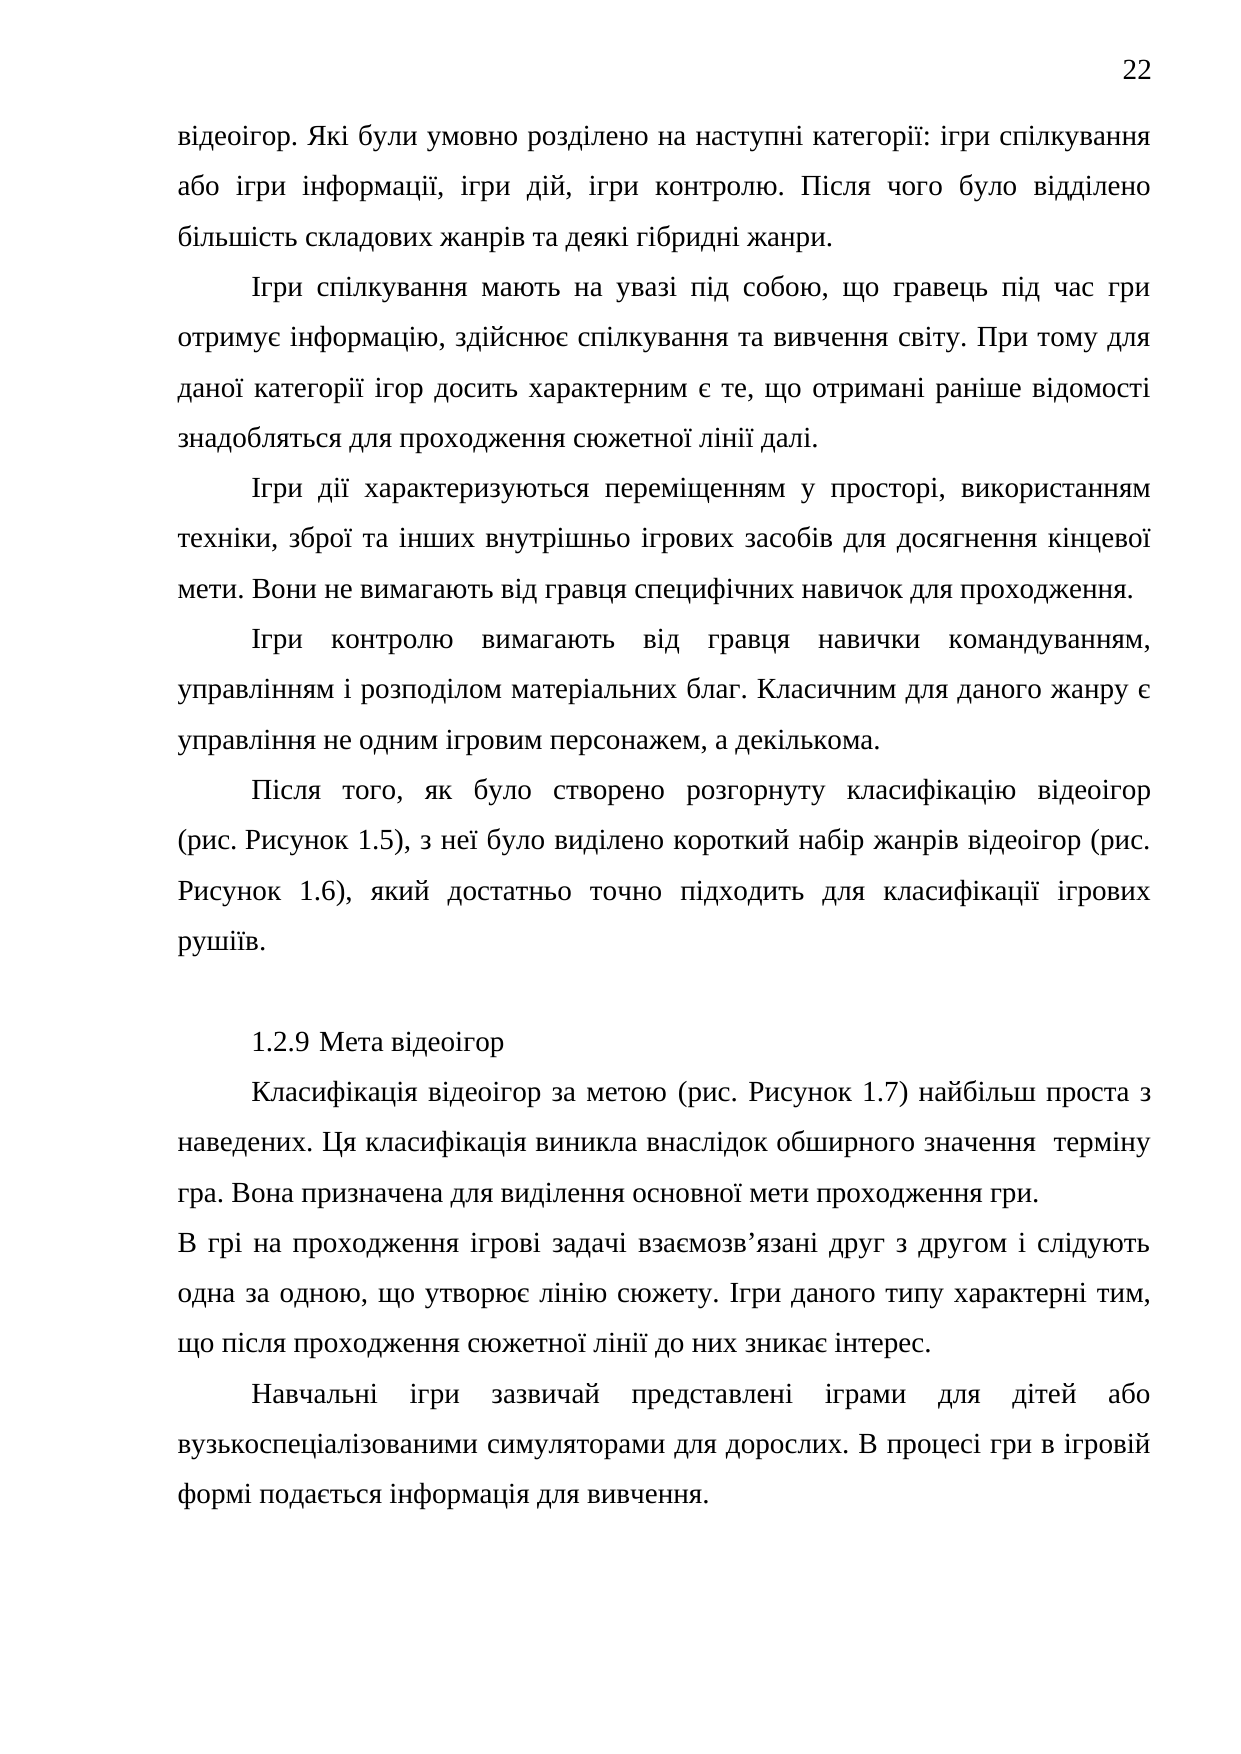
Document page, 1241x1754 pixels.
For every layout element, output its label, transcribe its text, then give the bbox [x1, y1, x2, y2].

text Ігри дії характеризуються переміщенням у просторі, використанням техніки, зброї та інших внутрішньо ігрових засобів для досягнення кінцевої мети. Вони не вимагають від гравця специфічних навичок для проходження. [177, 470, 1152, 604]
text Після того, як було створено розгорнуту класифікацію відеоігор (рис. Рисунок 1.5), з неї було виділено короткий набір жанрів відеоігор (рис. Рисунок 1.6), який достатньо точно підходить для класифікації ігрових рушіїв. [177, 772, 1152, 957]
text Ігри контролю вимагають від гравця навички командуванням, управлінням і розподілом матеріальних благ. Класичним для даного жанру є управління не одним ігровим персонажем, а декількома. [177, 621, 1152, 755]
subtitle Мета відеоігор [251, 1024, 1152, 1057]
text Ігри спілкування мають на увазі під собою, що гравець під час гри отримує інформацію, здійснює спілкування та вивчення світу. При тому для даної категорії ігор досить характерним є те, що отримані раніше відомості знадобляться для проходження сюжетної лінії далі. [177, 269, 1152, 453]
text Навчальні ігри зазвичай представлені іграми для дітей або вузькоспеціалізованими симуляторами для дорослих. В процесі гри в ігровій формі подається інформація для вивчення. [177, 1376, 1152, 1510]
text В грі на проходження ігрові задачі взаємозв’язані друг з другом і слідують одна за одною, що утворює лінію сюжету. Ігри даного типу характерні тим, що після проходження сюжетної лінії до них зникає інтерес. [177, 1225, 1152, 1359]
text Класифікація відеоігор за метою (рис. Рисунок 1.7) найбільш проста з наведених. Ця класифікація виникла внаслідок обширного значення терміну гра. Вона призначена для виділення основної мети проходження гри. [177, 1074, 1152, 1208]
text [177, 118, 1152, 252]
